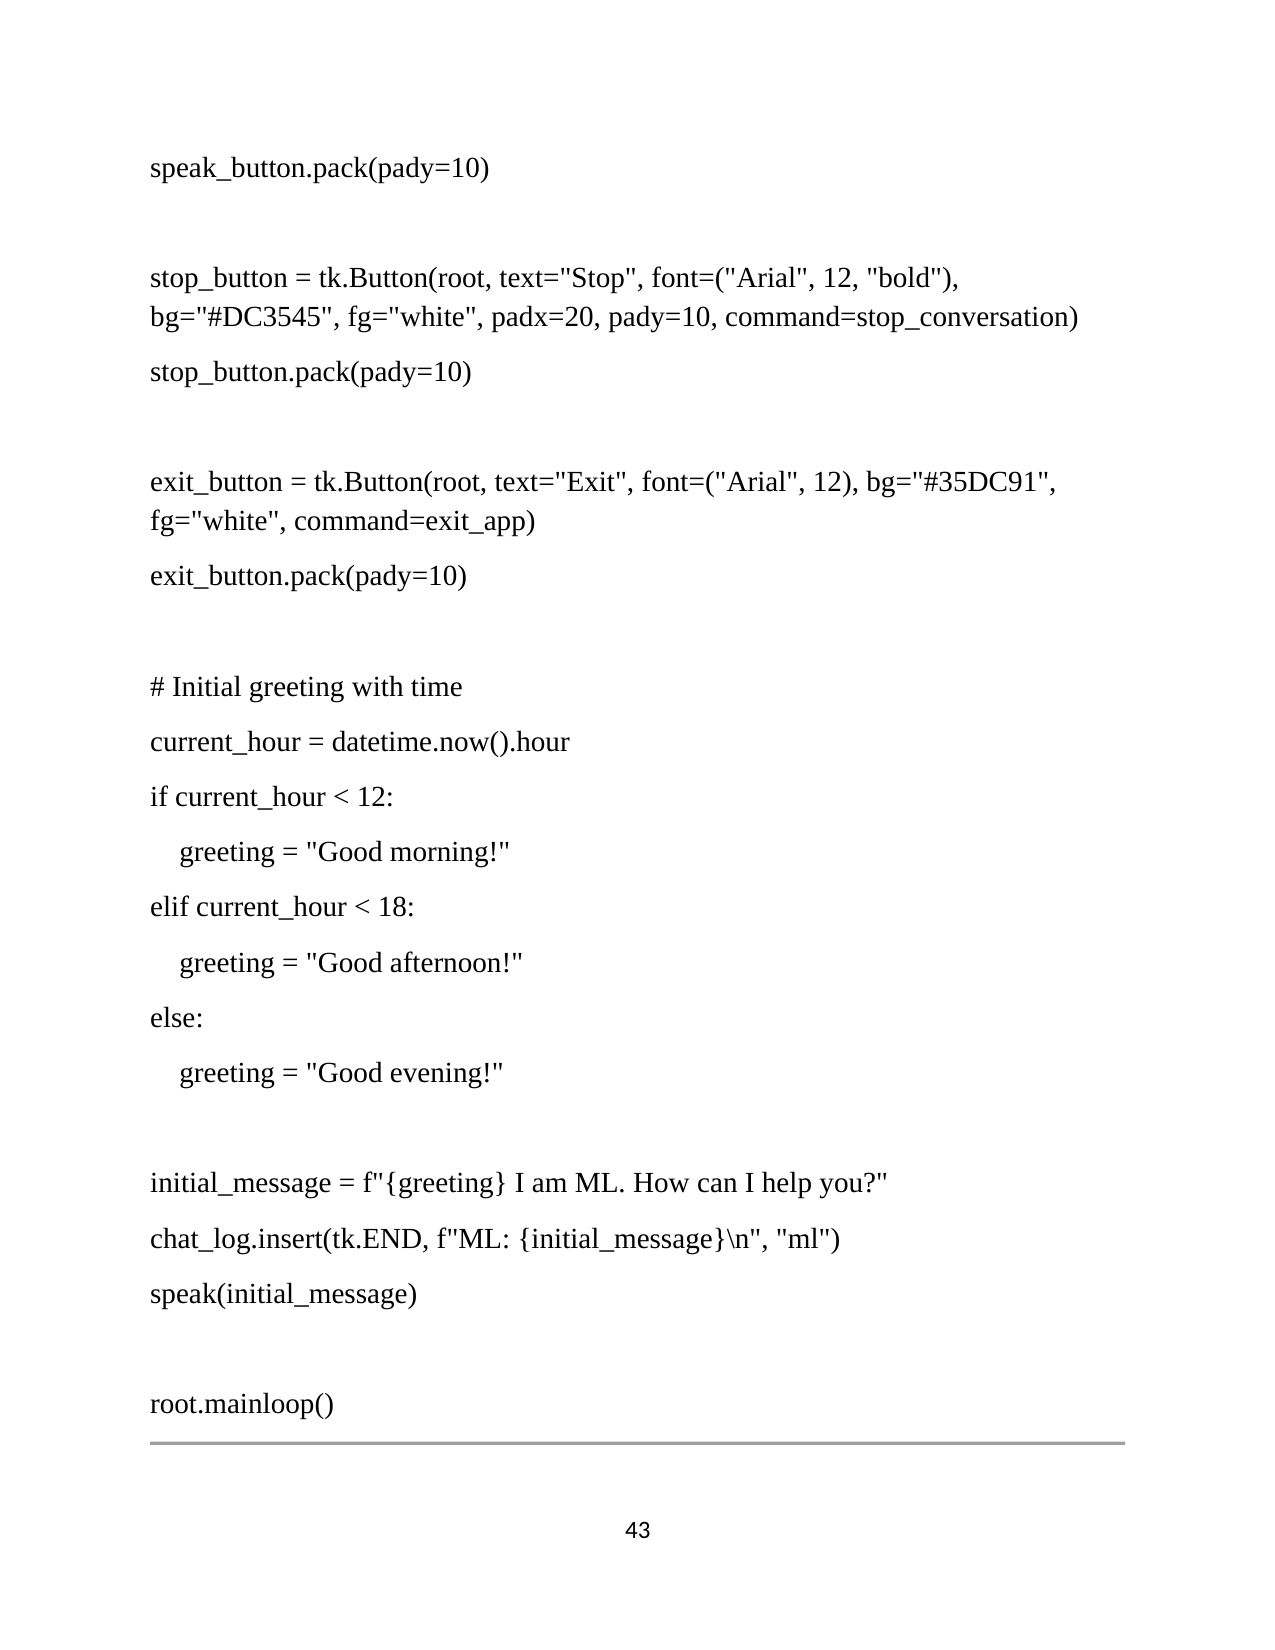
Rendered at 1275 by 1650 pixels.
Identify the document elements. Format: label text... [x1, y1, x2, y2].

text else: [150, 1000, 1125, 1033]
text elif current_hour < 18: [150, 889, 1125, 923]
text exit_button.pack(pady=10) [150, 558, 1125, 592]
text current_hour = datetime.now().hour [150, 724, 1125, 757]
text speak(initial_message) [150, 1276, 1125, 1309]
text if current_hour < 12: [150, 779, 1125, 813]
text stop_button = tk.Button(root, text="Stop", font=("Arial", 12, "bold"), bg="#DC3545", fg="white", padx=20, pady=10, command=stop_conversation) [150, 260, 1125, 332]
text chat_log.insert(tk.END, f"ML: {initial_message}\n", "ml") [150, 1221, 1125, 1254]
text greeting = "Good evening!" [150, 1055, 1125, 1089]
text root.mainloop() [150, 1386, 1125, 1420]
text # Initial greeting with time [150, 669, 1125, 702]
text initial_message = f"{greeting} I am ML. How can I help you?" [150, 1166, 1125, 1199]
text greeting = "Good afternoon!" [150, 945, 1125, 978]
text greeting = "Good morning!" [150, 834, 1125, 868]
text speak_button.pack(pady=10) [150, 150, 1125, 183]
text stop_button.pack(pady=10) [150, 354, 1125, 388]
text exit_button = tk.Button(root, text="Exit", font=("Arial", 12), bg="#35DC91", fg="white", command=exit_app) [150, 464, 1125, 537]
